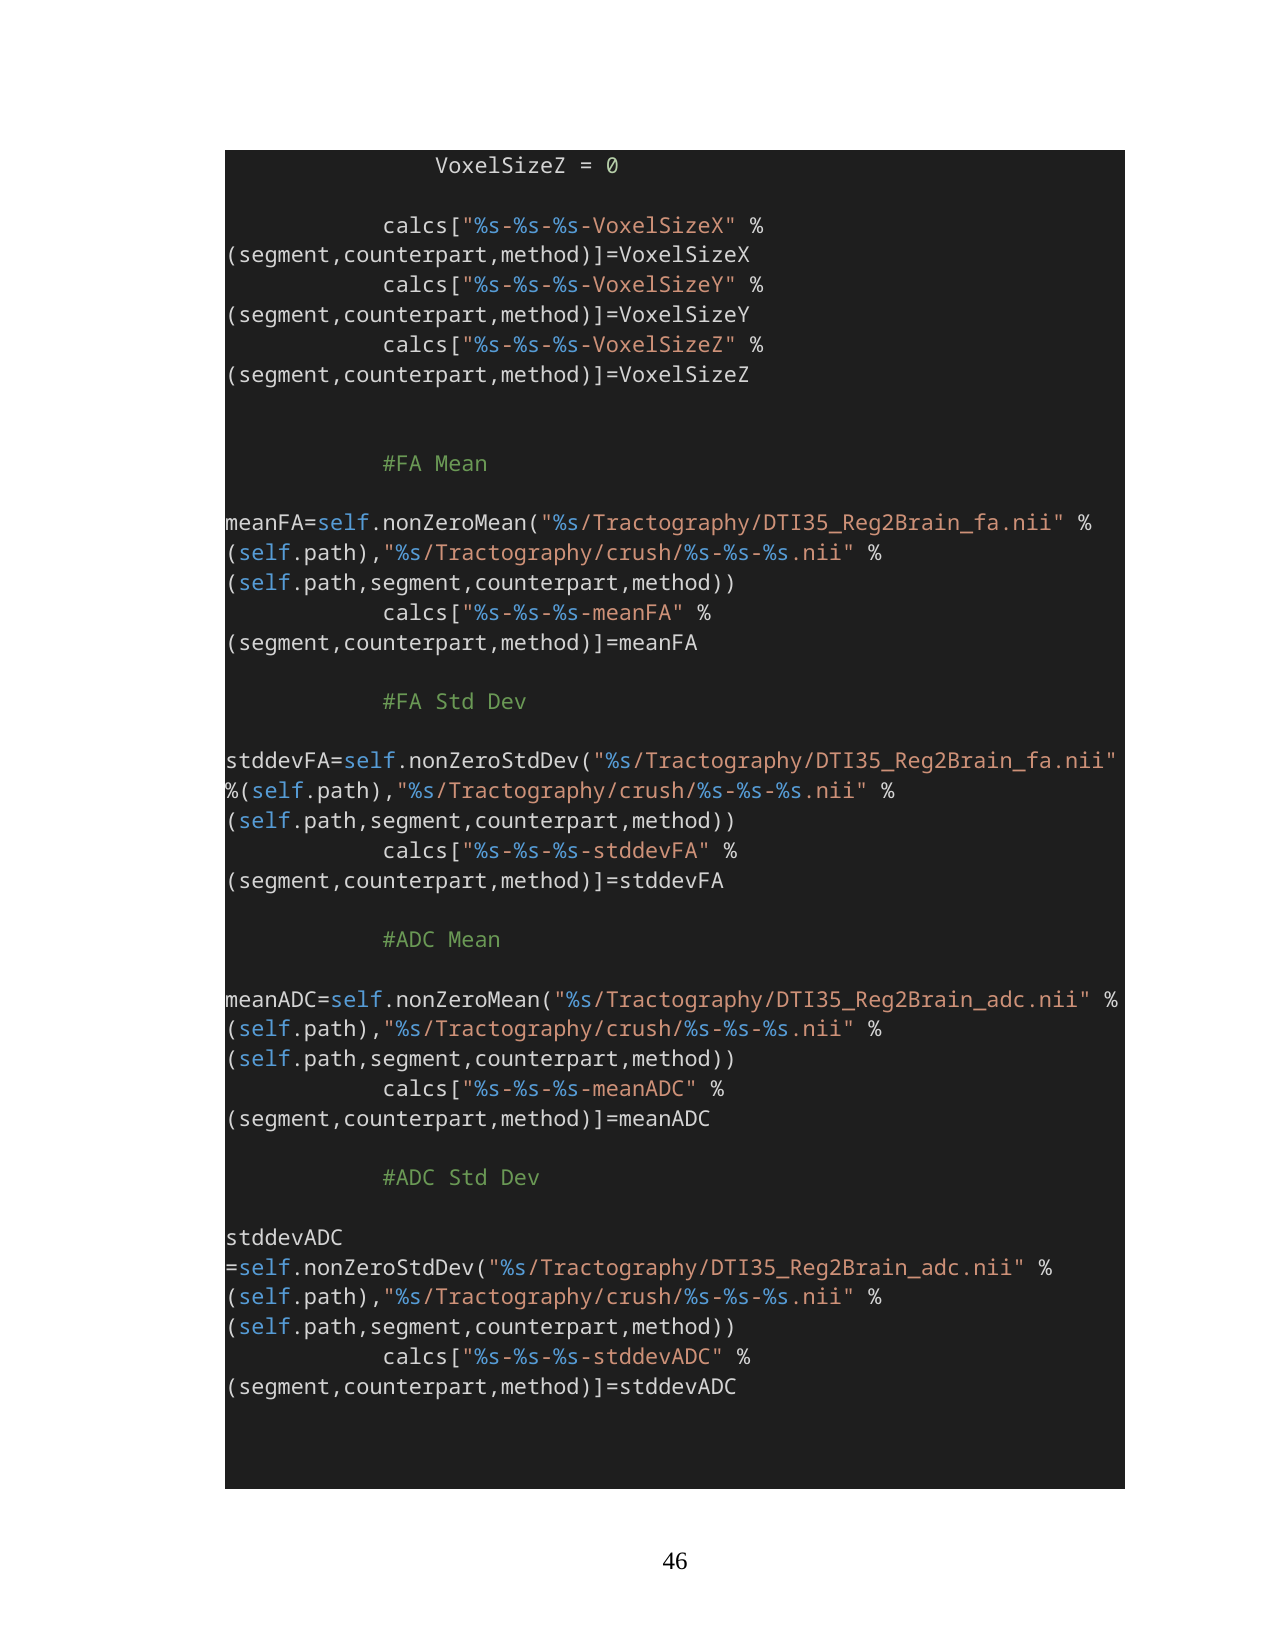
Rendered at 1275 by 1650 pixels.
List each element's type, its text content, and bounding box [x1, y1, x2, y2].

text stddevFA=self.nonZeroStdDev("%s/Tractography/DTI35_Reg2Brain_fa.nii" %(self.path),"%s/Tractography/crush/%s-%s-%s.nii" %(self.path,segment,counterpart,method)) [225, 716, 1125, 835]
text VoxelSizeZ = 0 [225, 150, 1125, 180]
text calcs["%s-%s-%s-stddevFA" %(segment,counterpart,method)]=stddevFA [225, 835, 1125, 894]
text stddevADC=self.nonZeroStdDev("%s/Tractography/DTI35_Reg2Brain_adc.nii" %(self.path),"%s/Tractography/crush/%s-%s-%s.nii" %(self.path,segment,counterpart,method)) [225, 1192, 1125, 1341]
text calcs["%s-%s-%s-meanADC" %(segment,counterpart,method)]=meanADC [225, 1073, 1125, 1132]
text #ADC Std Dev [225, 1162, 1125, 1192]
text #FA Mean [225, 448, 1125, 478]
text calcs["%s-%s-%s-stddevADC" %(segment,counterpart,method)]=stddevADC [225, 1341, 1125, 1400]
text meanADC=self.nonZeroMean("%s/Tractography/DTI35_Reg2Brain_adc.nii" %(self.path),"%s/Tractography/crush/%s-%s-%s.nii" %(self.path,segment,counterpart,method)) [225, 954, 1125, 1073]
text #FA Std Dev [225, 686, 1125, 716]
text calcs["%s-%s-%s-VoxelSizeZ" %(segment,counterpart,method)]=VoxelSizeZ [225, 329, 1125, 388]
text calcs["%s-%s-%s-meanFA" %(segment,counterpart,method)]=meanFA [225, 597, 1125, 656]
text #ADC Mean [225, 924, 1125, 954]
text calcs["%s-%s-%s-VoxelSizeX" %(segment,counterpart,method)]=VoxelSizeX [225, 209, 1125, 269]
text calcs["%s-%s-%s-VoxelSizeY" %(segment,counterpart,method)]=VoxelSizeY [225, 269, 1125, 329]
text meanFA=self.nonZeroMean("%s/Tractography/DTI35_Reg2Brain_fa.nii" %(self.path),"%s/Tractography/crush/%s-%s-%s.nii" %(self.path,segment,counterpart,method)) [225, 478, 1125, 597]
